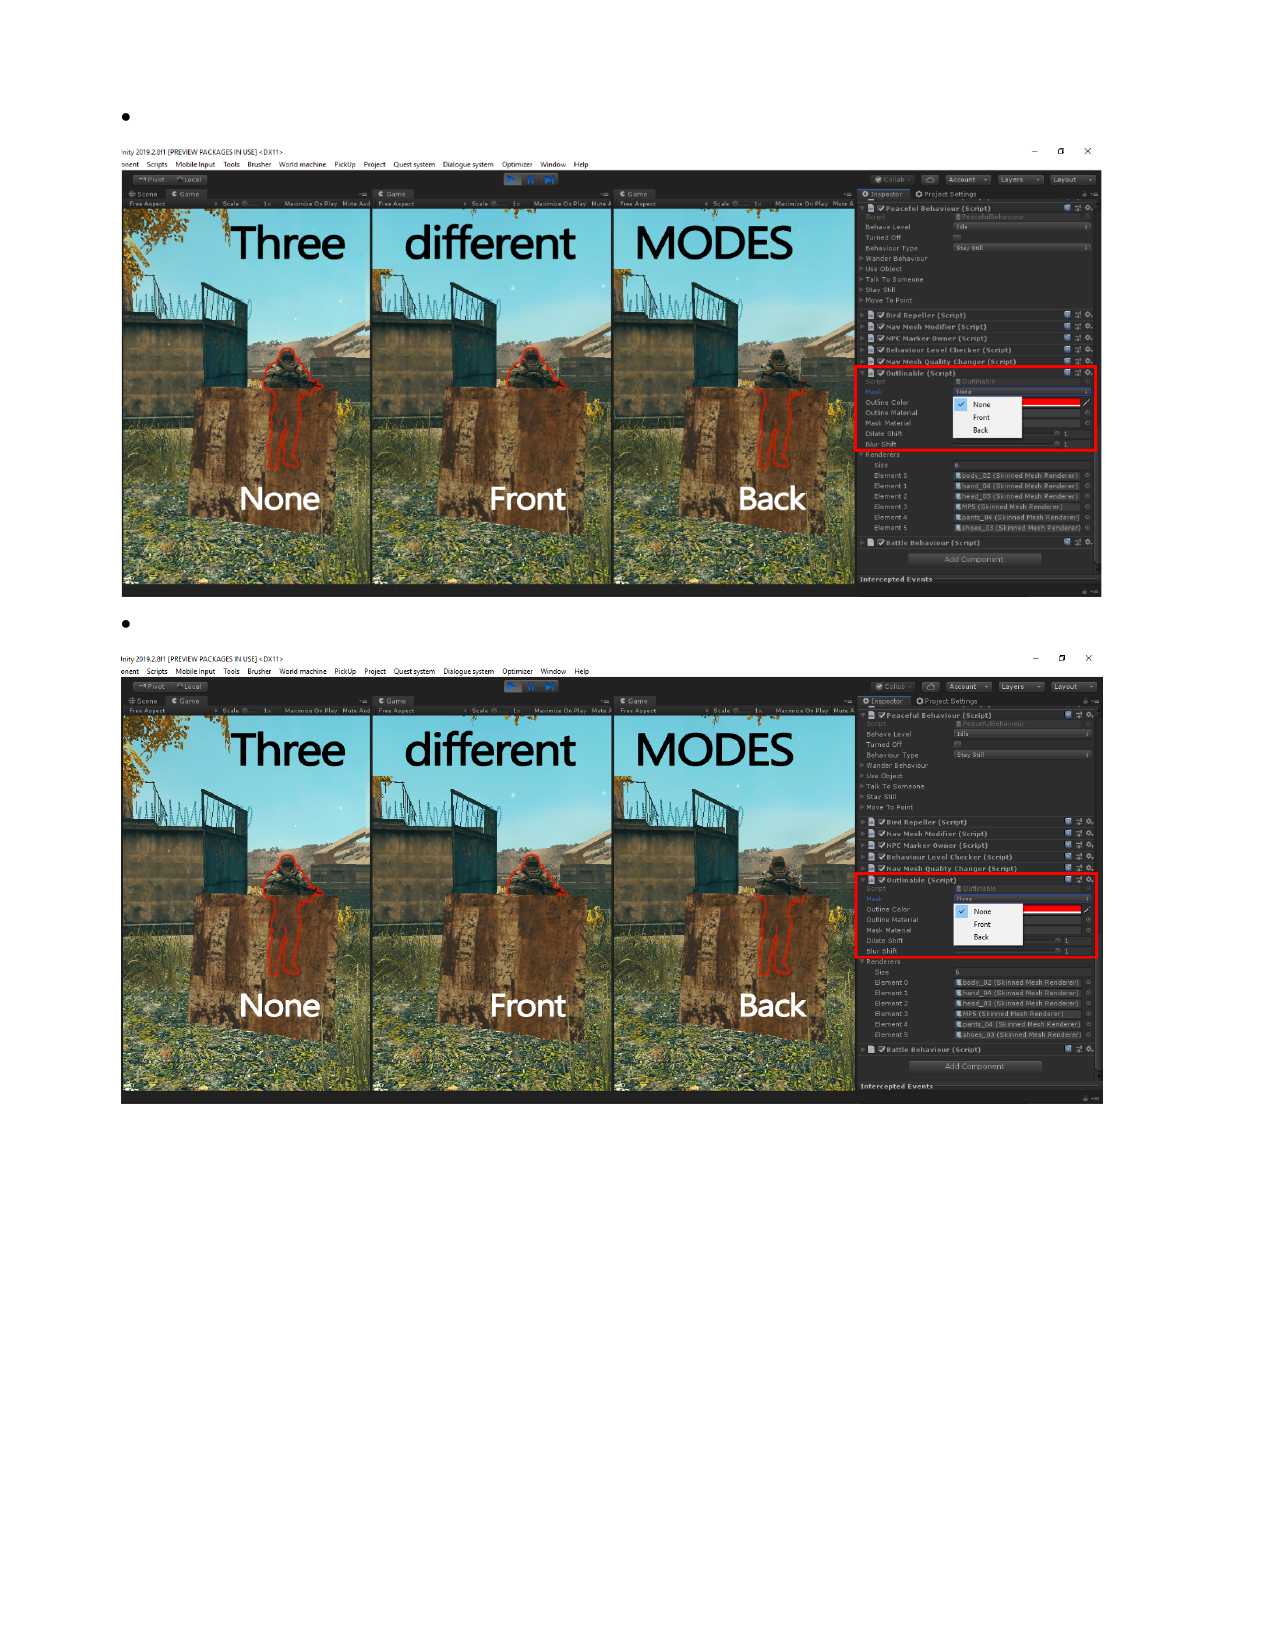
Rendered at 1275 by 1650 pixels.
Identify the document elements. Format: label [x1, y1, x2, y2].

picture [121, 652, 1103, 1104]
picture [121, 145, 1102, 597]
